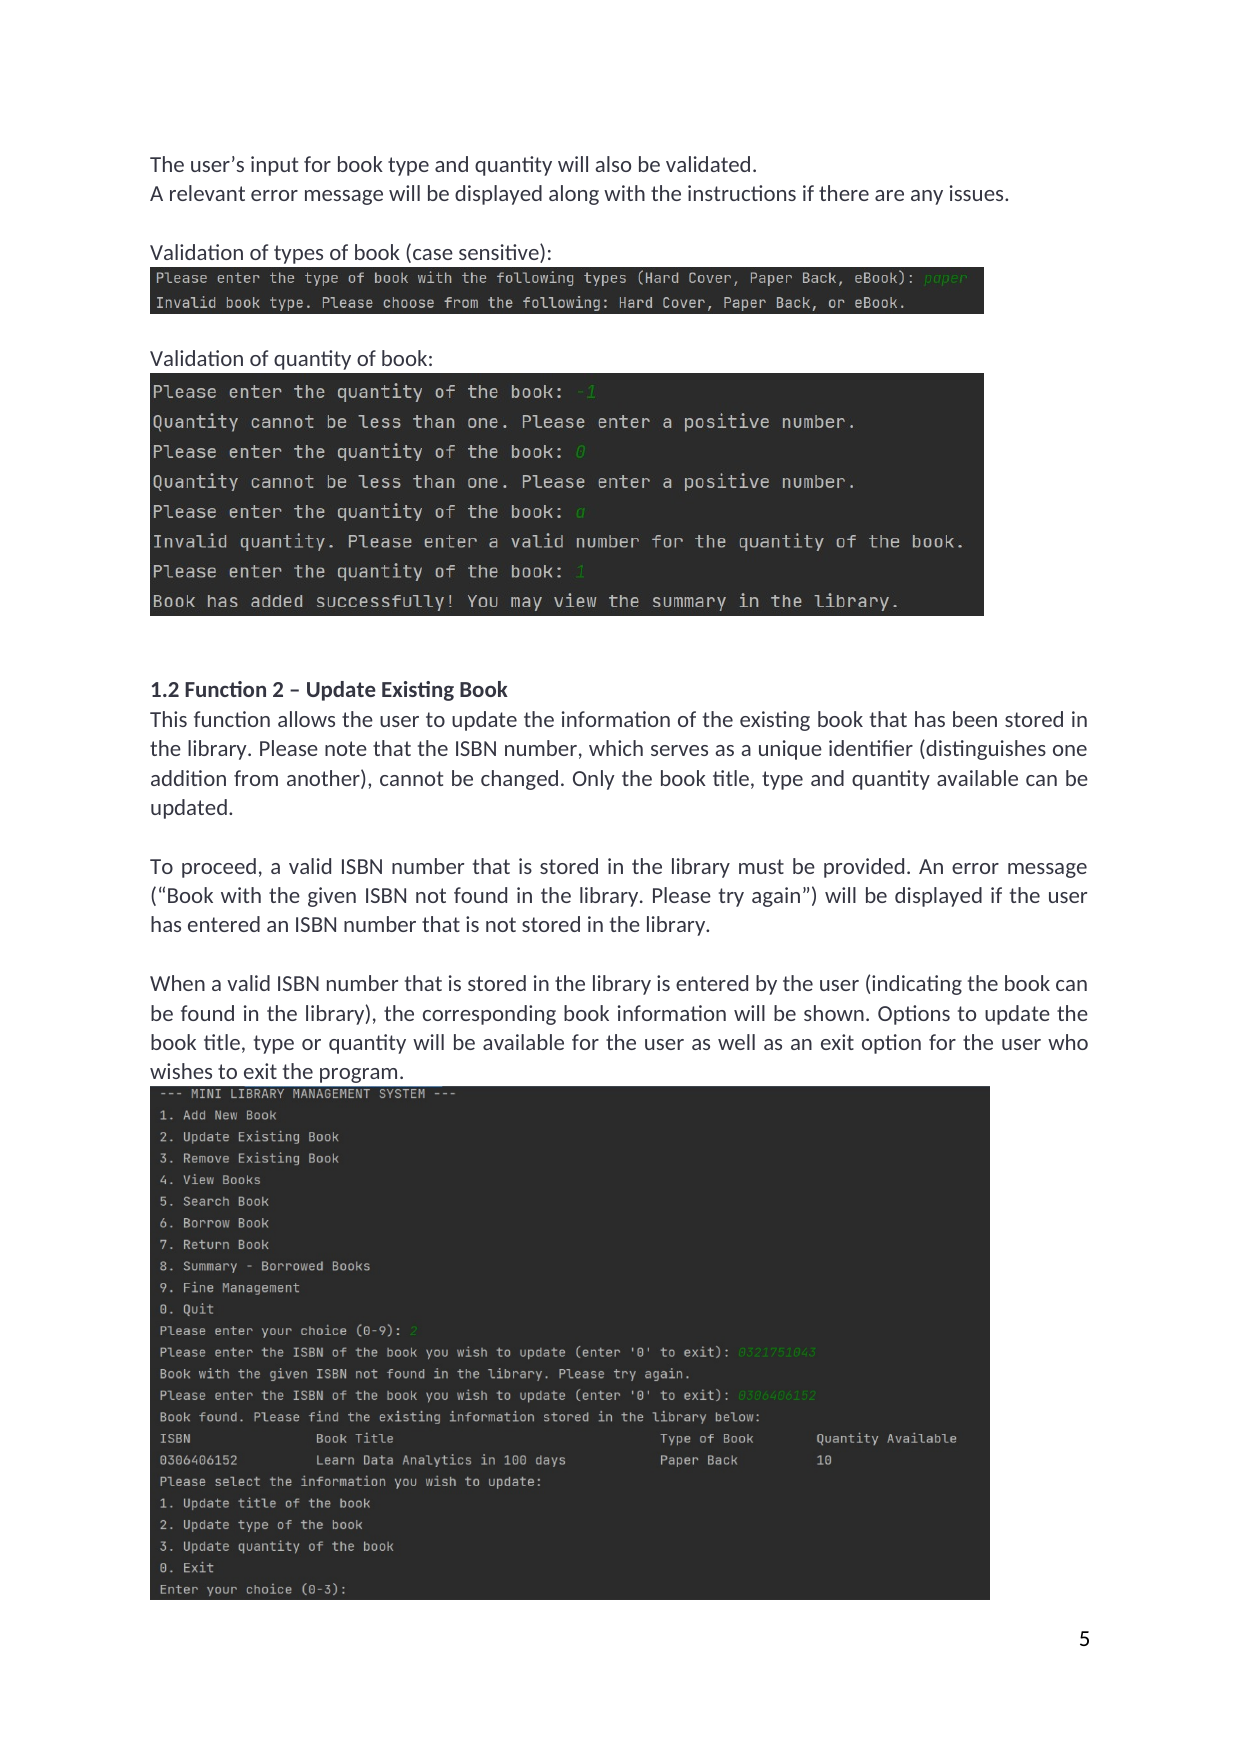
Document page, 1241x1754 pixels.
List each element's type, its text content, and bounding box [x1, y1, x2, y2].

text Validation of quantity of book: [150, 344, 1090, 372]
text The user’s input for book type and quantity will also be validated. [150, 150, 1090, 178]
text A relevant error message will be displayed along with the instructions if there are any issues. [150, 179, 1090, 207]
text To proceed, a valid ISBN number that is stored in the library must be provided. An error message (“Book with the given ISBN not found in the library. Please try again”) will be displayed if the user has entered an ISBN number that is not stored in the library. [150, 852, 1090, 939]
text When a valid ISBN number that is stored in the library is entered by the user (indicating the book can be found in the library), the corresponding book information will be shown. Options to update the book title, type or quantity will be available for the user as well as an exit option for the user who wishes to exit the program. [150, 969, 1090, 1086]
text This function allows the user to update the information of the existing book that has been stored in the library. Please note that the ISBN number, which serves as a unique identifier (distinguishes one addition from another), cannot be changed. Only the book title, type and quantity available can be updated. [150, 705, 1090, 821]
text Validation of types of book (case sensitive): [150, 238, 1090, 266]
text 1.2 Function 2 – Update Existing Book [150, 676, 1090, 704]
picture [150, 267, 984, 314]
picture [150, 1086, 990, 1600]
picture [150, 373, 984, 616]
